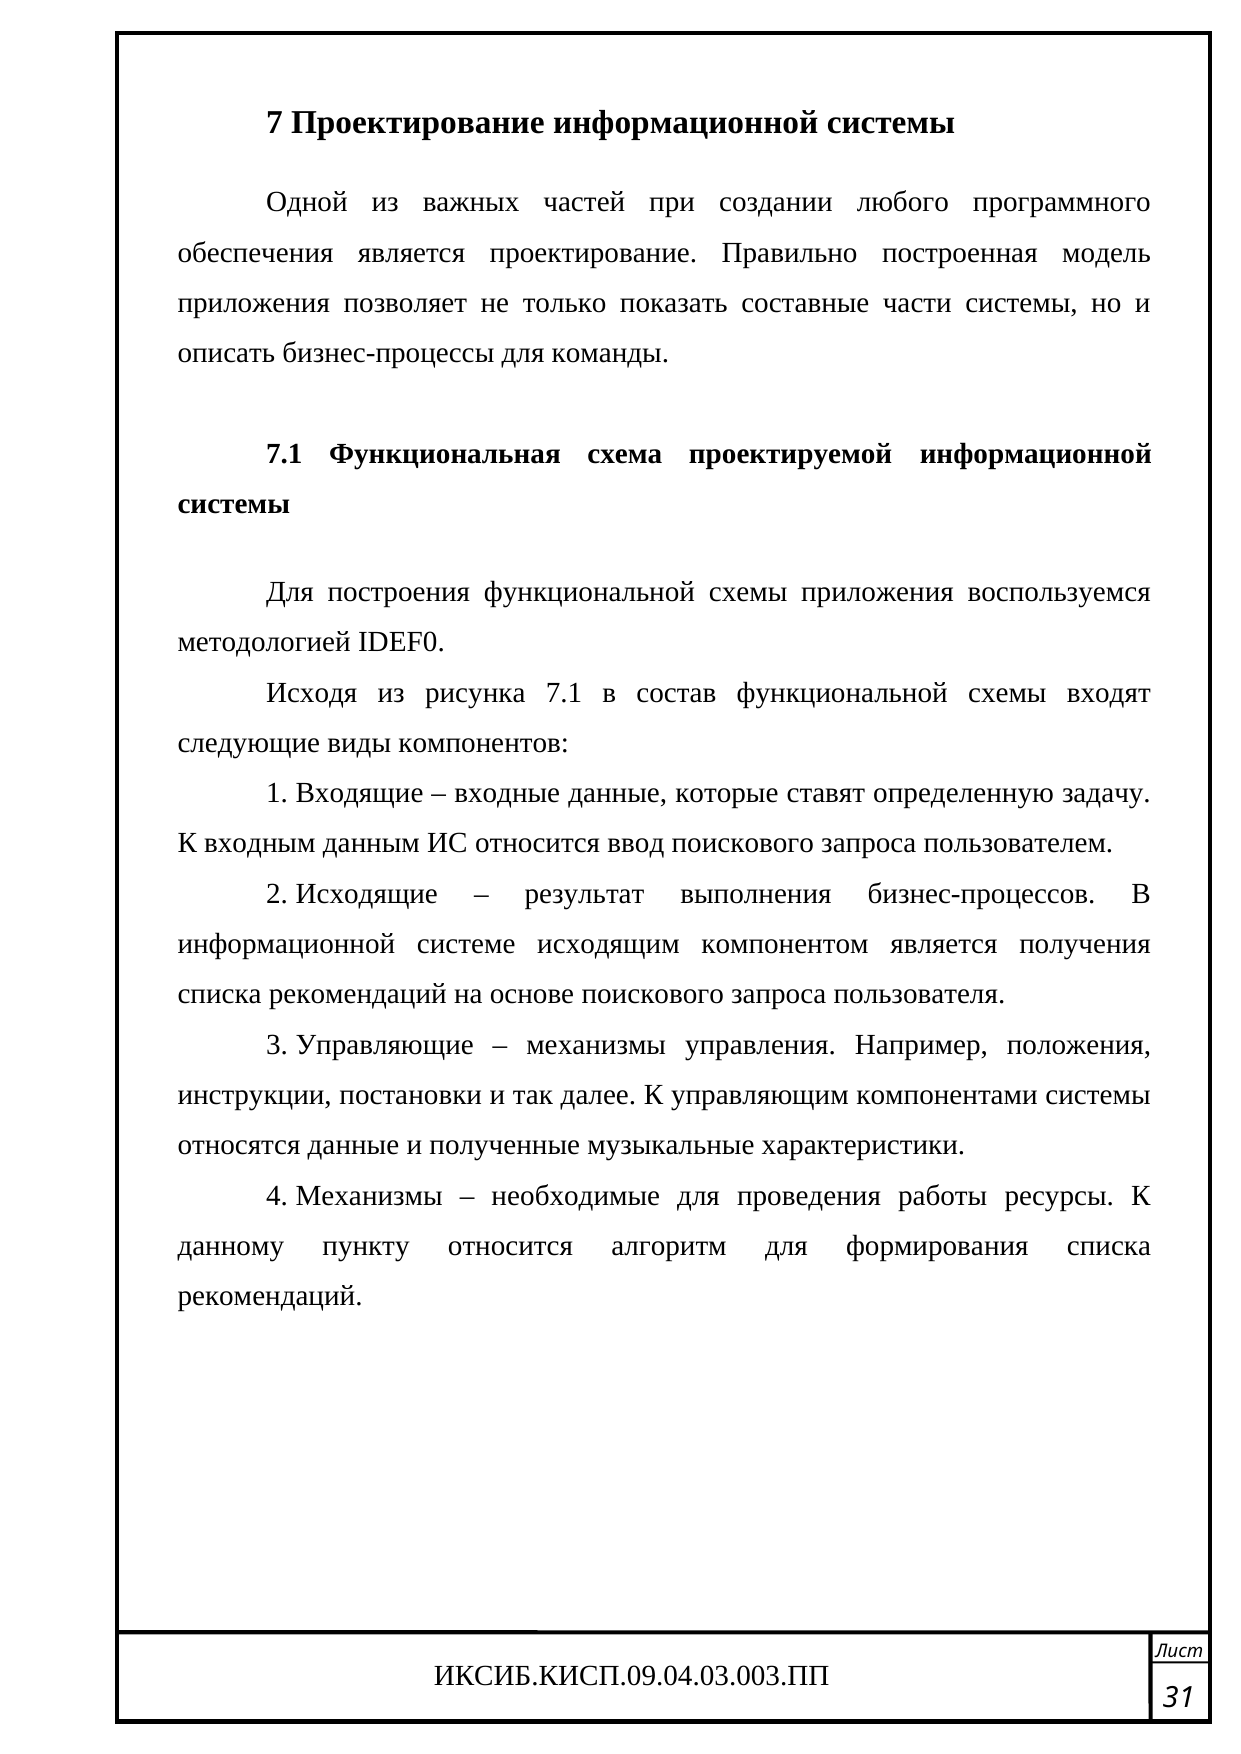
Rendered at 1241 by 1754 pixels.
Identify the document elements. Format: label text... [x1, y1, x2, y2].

text Исходя из рисунка 7.1 в состав функциональной схемы входят следующие виды компонентов: [177, 675, 1152, 758]
list Управляющие – механизмы управления. Например, положения, инструкции, постановки и так далее. К управляющим компонентами системы относятся данные и полученные музыкальные характеристики. [177, 1027, 1152, 1161]
text 7 Проектирование информационной системы [177, 102, 1152, 140]
text Для построения функциональной схемы приложения воспользуемся методологией IDEF0. [177, 574, 1152, 658]
text 7.1 Функциональная схема проектируемой информационной системы [177, 436, 1152, 520]
list Механизмы – необходимые для проведения работы ресурсы. К данному пункту относится алгоритм для формирования списка рекомендаций. [177, 1178, 1152, 1312]
list Исходящие – результат выполнения бизнес-процессов. В информационной системе исходящим компонентом является получения списка рекомендаций на основе поискового запроса пользователя. [177, 876, 1152, 1010]
text Одной из важных частей при создании любого программного обеспечения является проектирование. Правильно построенная модель приложения позволяет не только показать составные части системы, но и описать бизнес-процессы для команды. [177, 184, 1152, 369]
list Входящие – входные данные, которые ставят определенную задачу. К входным данным ИС относится ввод поискового запроса пользователем. [177, 775, 1152, 859]
